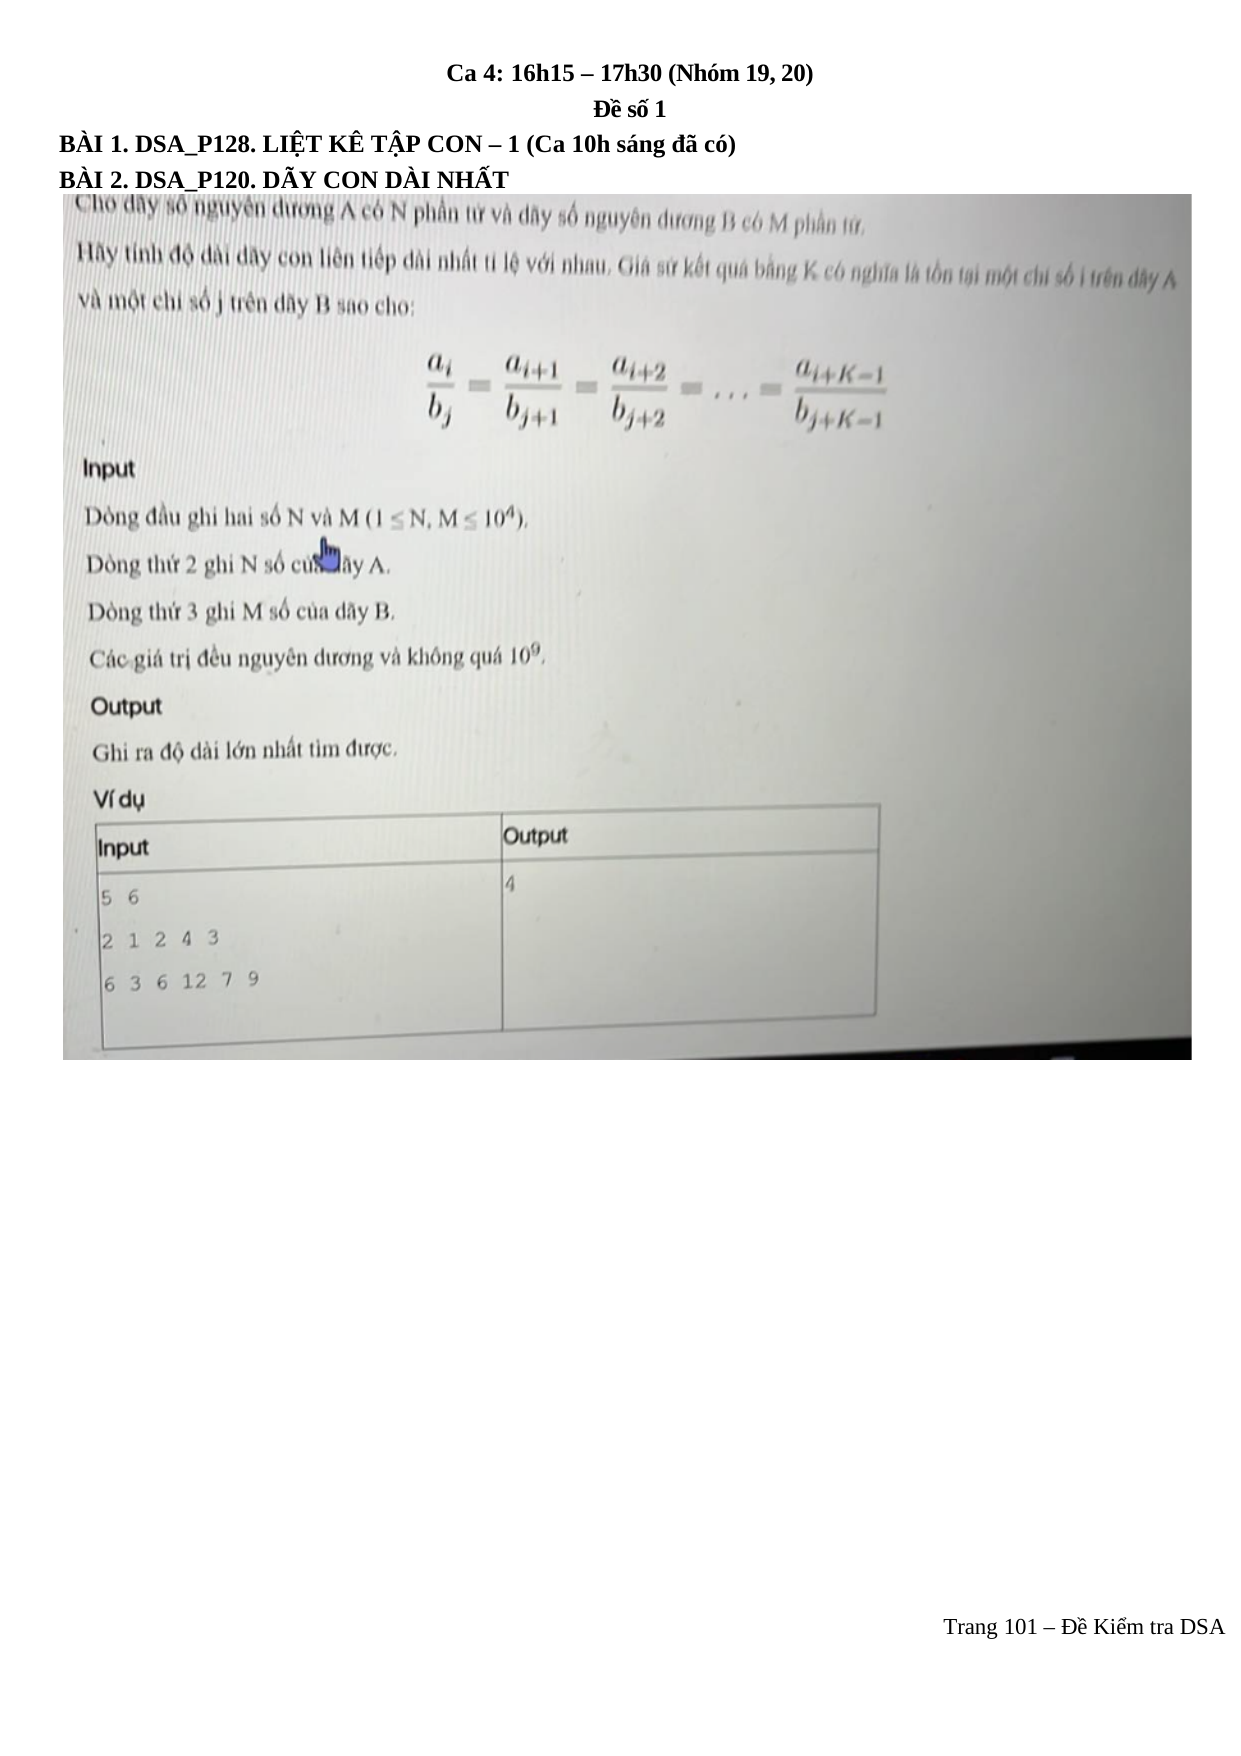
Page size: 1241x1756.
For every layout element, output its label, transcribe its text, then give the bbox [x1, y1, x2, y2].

subtitle Đề số 1 [86, 94, 1174, 123]
text BÀI 1. DSA_P128. LIỆT KÊ TẬP CON – 1 (Ca 10h sáng đã có) [59, 129, 1226, 158]
picture [63, 194, 1192, 1060]
subtitle Ca 4: 16h15 – 17h30 (Nhóm 19, 20) [86, 58, 1174, 87]
text BÀI 2. DSA_P120. DÃY CON DÀI NHẤT [29, 165, 1226, 194]
